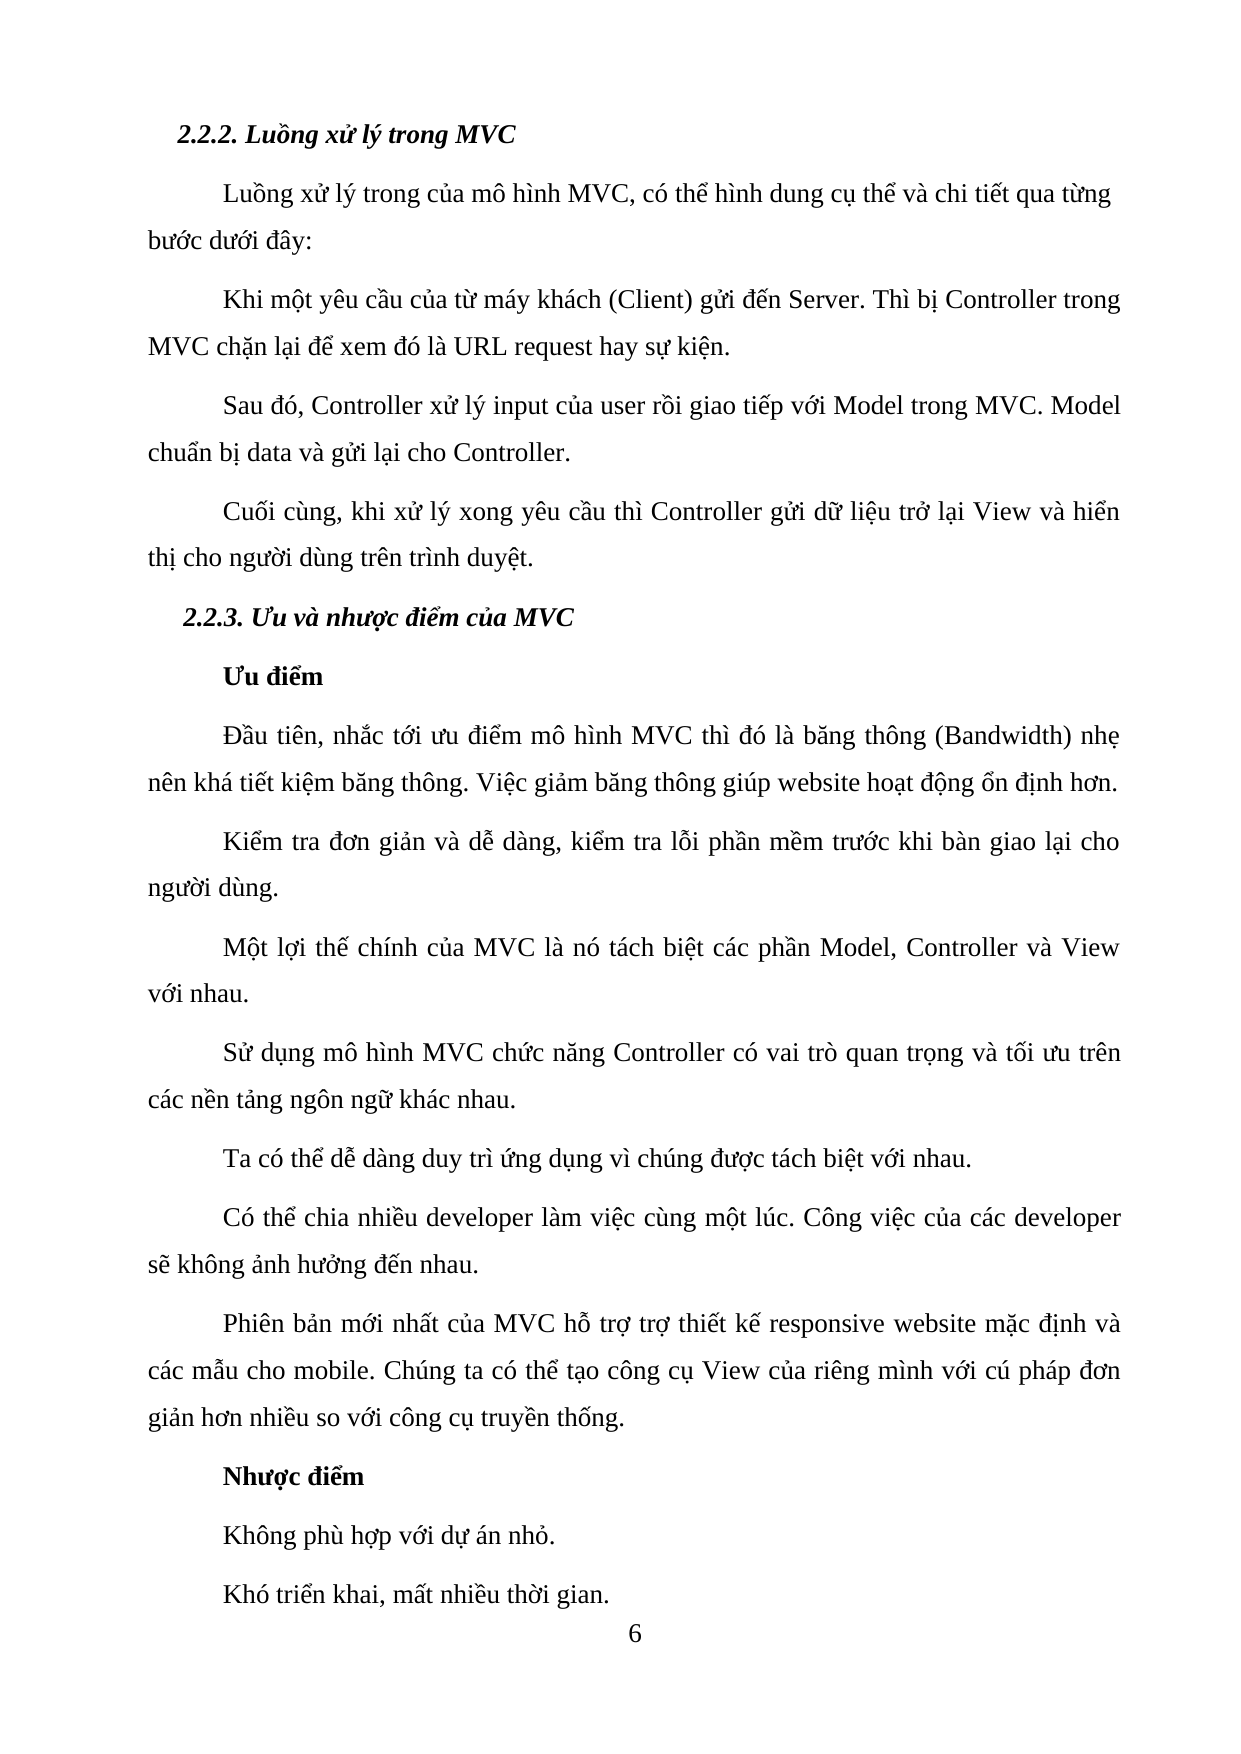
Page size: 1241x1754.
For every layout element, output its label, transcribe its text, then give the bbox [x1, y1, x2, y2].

text Phiên bản mới nhất của MVC hỗ trợ trợ thiết kế responsive website mặc định và các mẫu cho mobile. Chúng ta có thể tạo công cụ View của riêng mình với cú pháp đơn giản hơn nhiều so với công cụ truyền thống. [148, 1307, 1122, 1432]
subtitle 2.2.3. Ưu và nhược điểm của MVC [183, 601, 1122, 632]
text Sử dụng mô hình MVC chức năng Controller có vai trò quan trọng và tối ưu trên các nền tảng ngôn ngữ khác nhau. [148, 1036, 1122, 1114]
subtitle Luồng xử lý trong MVC [177, 118, 1122, 149]
text Không phù hợp với dự án nhỏ. [223, 1519, 1122, 1550]
text Đầu tiên, nhắc tới ưu điểm mô hình MVC thì đó là băng thông (Bandwidth) nhẹ nên khá tiết kiệm băng thông. Việc giảm băng thông giúp website hoạt động ổn định hơn. [148, 719, 1122, 797]
text Khó triển khai, mất nhiều thời gian. [223, 1578, 1122, 1609]
text Ưu điểm [148, 660, 1122, 691]
text Khi một yêu cầu của từ máy khách (Client) gửi đến Server. Thì bị Controller trong MVC chặn lại để xem đó là URL request hay sự kiện. [148, 283, 1122, 361]
text Ta có thể dễ dàng duy trì ứng dụng vì chúng được tách biệt với nhau. [148, 1142, 1122, 1173]
text Sau đó, Controller xử lý input của user rồi giao tiếp với Model trong MVC. Model chuẩn bị data và gửi lại cho Controller. [148, 389, 1122, 467]
text Một lợi thế chính của MVC là nó tách biệt các phần Model, Controller và View với nhau. [148, 931, 1122, 1008]
text Có thể chia nhiều developer làm việc cùng một lúc. Công việc của các developer sẽ không ảnh hưởng đến nhau. [148, 1201, 1122, 1279]
text Kiểm tra đơn giản và dễ dàng, kiểm tra lỗi phần mềm trước khi bàn giao lại cho người dùng. [148, 825, 1122, 903]
text Cuối cùng, khi xử lý xong yêu cầu thì Controller gửi dữ liệu trở lại View và hiển thị cho người dùng trên trình duyệt. [148, 495, 1122, 573]
text Luồng xử lý trong của mô hình MVC, có thể hình dung cụ thể và chi tiết qua từng bước dưới đây: [148, 177, 1122, 255]
text Nhược điểm [148, 1460, 1122, 1491]
